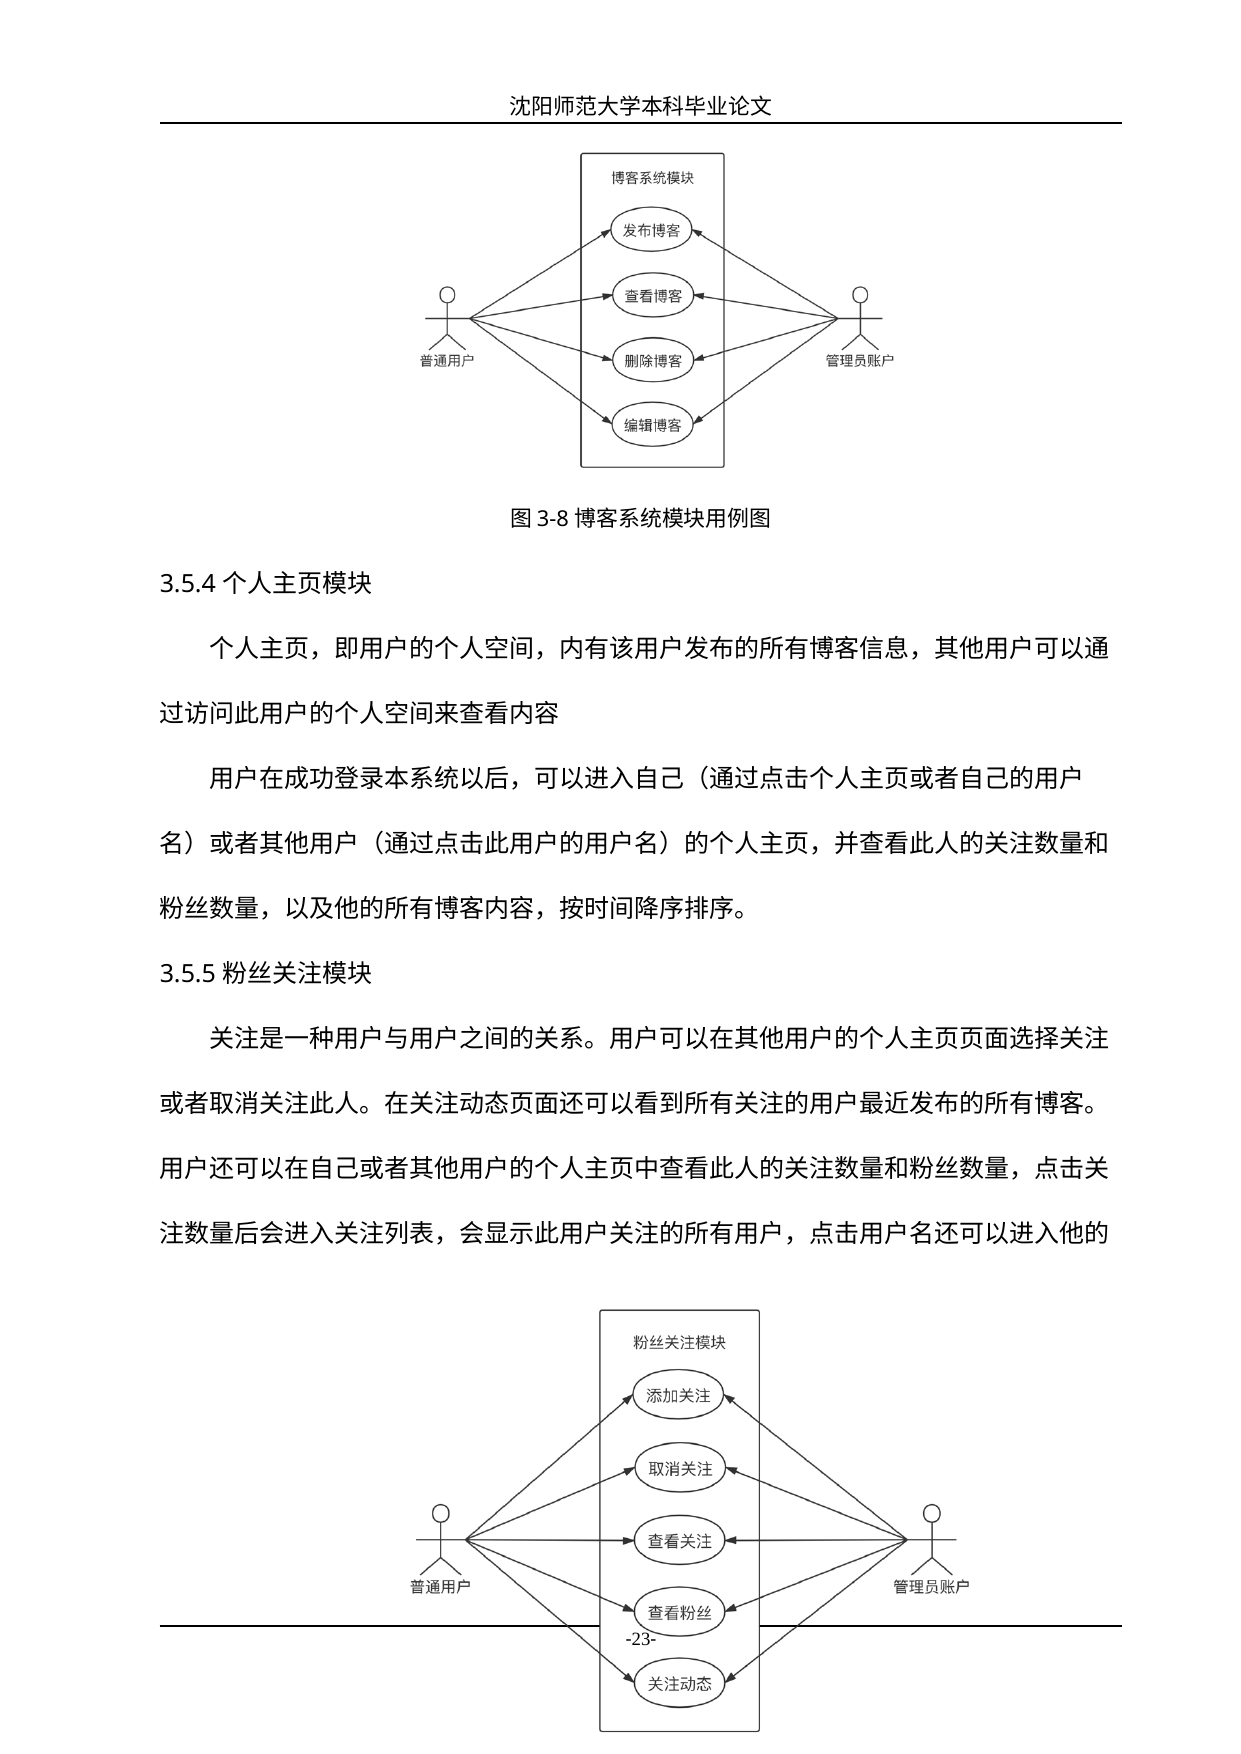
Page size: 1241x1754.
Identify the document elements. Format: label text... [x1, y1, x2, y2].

text 个人主页，即用户的个人空间，内有该用户发布的所有博客信息，其他用户可以通过访问此用户的个人空间来查看内容 [159, 614, 1122, 744]
text 用户在成功登录本系统以后，可以进入自己（通过点击个人主页或者自己的用户名）或者其他用户（通过点击此用户的用户名）的个人主页，并查看此人的关注数量和粉丝数量，以及他的所有博客内容，按时间降序排序。 [159, 744, 1122, 939]
subtitle 3.5.4 个人主页模块 [159, 549, 1122, 614]
subtitle 3.5.5 粉丝关注模块 [159, 939, 1122, 1004]
picture [409, 137, 898, 483]
picture [398, 1292, 974, 1749]
